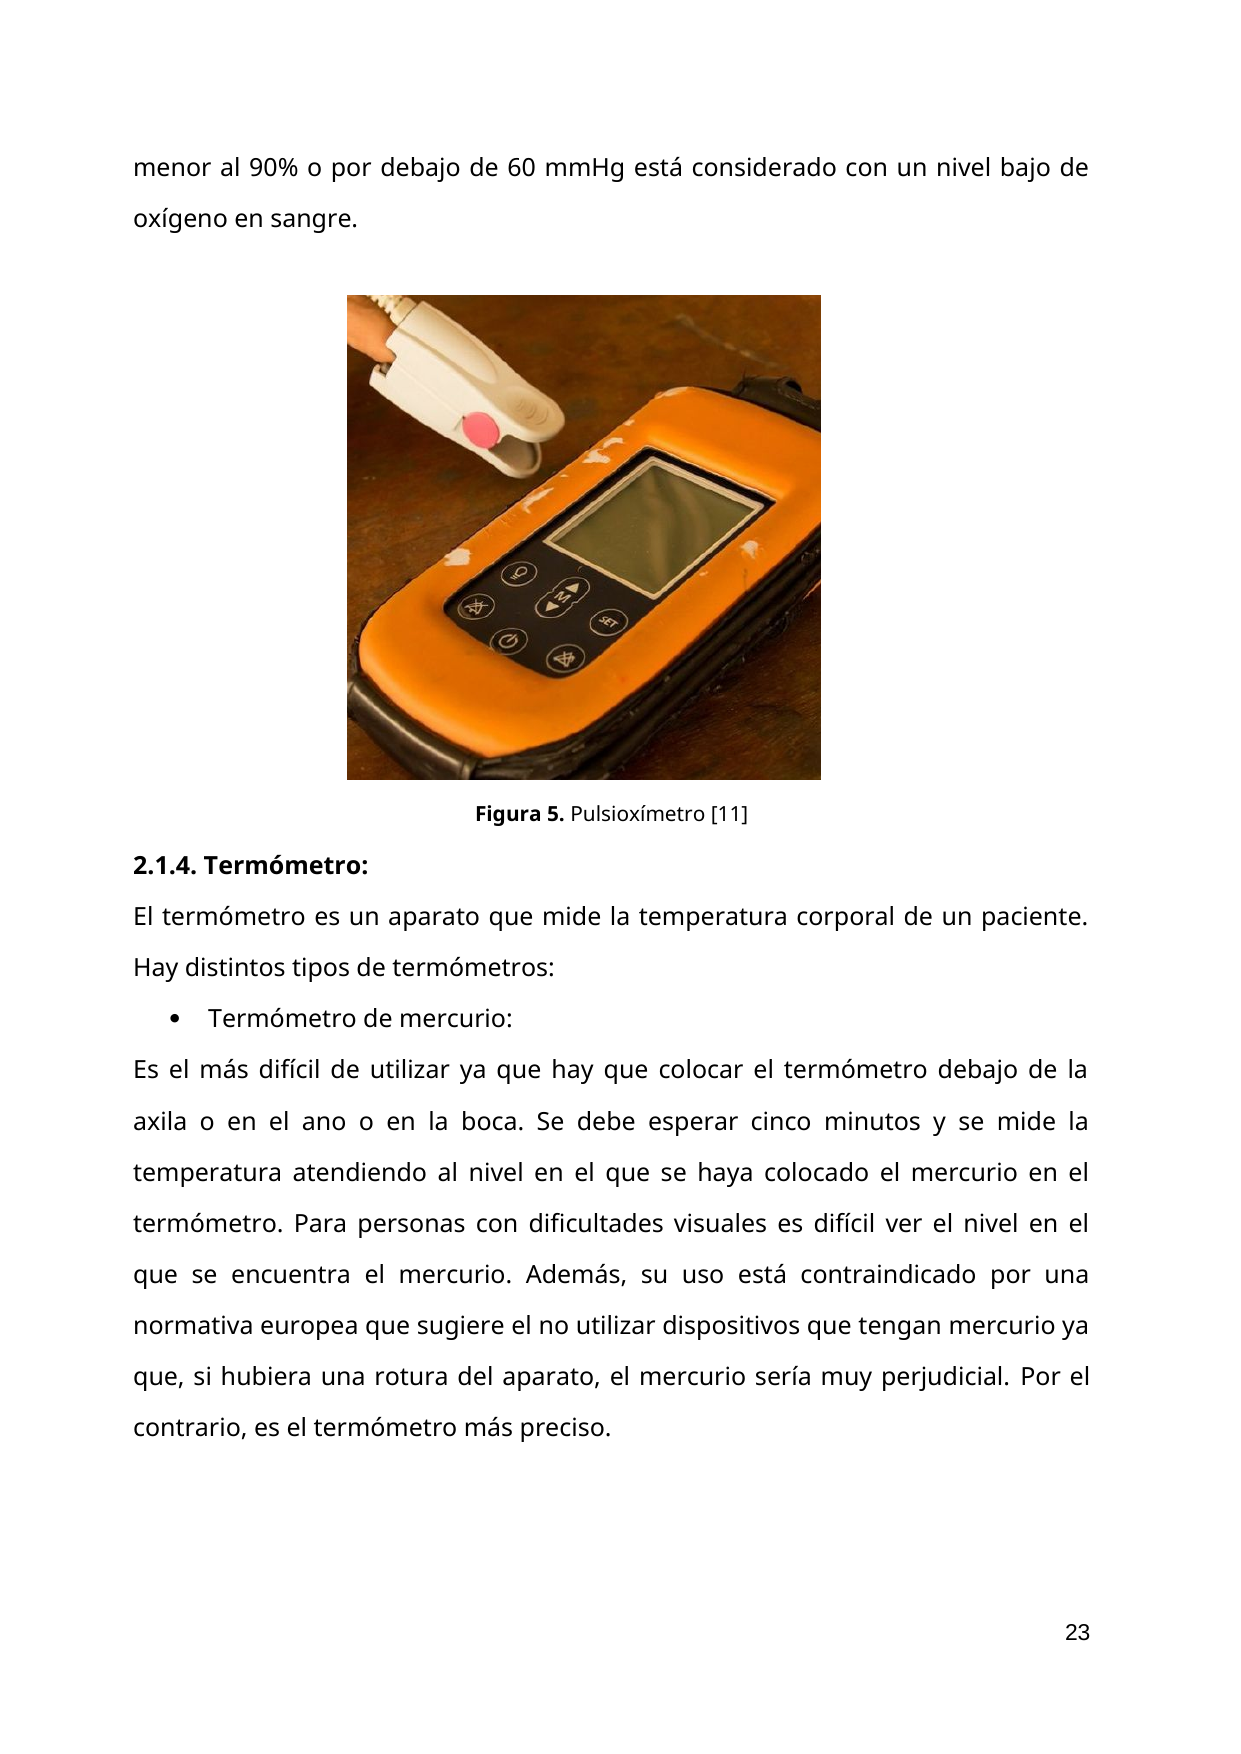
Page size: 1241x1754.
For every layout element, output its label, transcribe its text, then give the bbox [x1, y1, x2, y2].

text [133, 150, 1090, 235]
text Es el más difícil de utilizar ya que hay que colocar el termómetro debajo de la axila o en el ano o en la boca. Se debe esperar cinco minutos y se mide la temperatura atendiendo al nivel en el que se haya colocado el mercurio en el termómetro. Para personas con dificultades visuales es difícil ver el nivel en el que se encuentra el mercurio. Además, su uso está contraindicado por una normativa europea que sugiere el no utilizar dispositivos que tengan mercurio ya que, si hubiera una rotura del aparato, el mercurio sería muy perjudicial. Por el contrario, es el termómetro más preciso. [133, 1052, 1090, 1443]
list Termómetro de mercurio: [170, 1001, 1090, 1035]
picture [347, 295, 821, 780]
text Figura 5. Pulsioxímetro [11] [133, 799, 1090, 827]
text El termómetro es un aparato que mide la temperatura corporal de un paciente. Hay distintos tipos de termómetros: [133, 899, 1090, 984]
text 2.1.4. Termómetro: [133, 848, 1090, 882]
